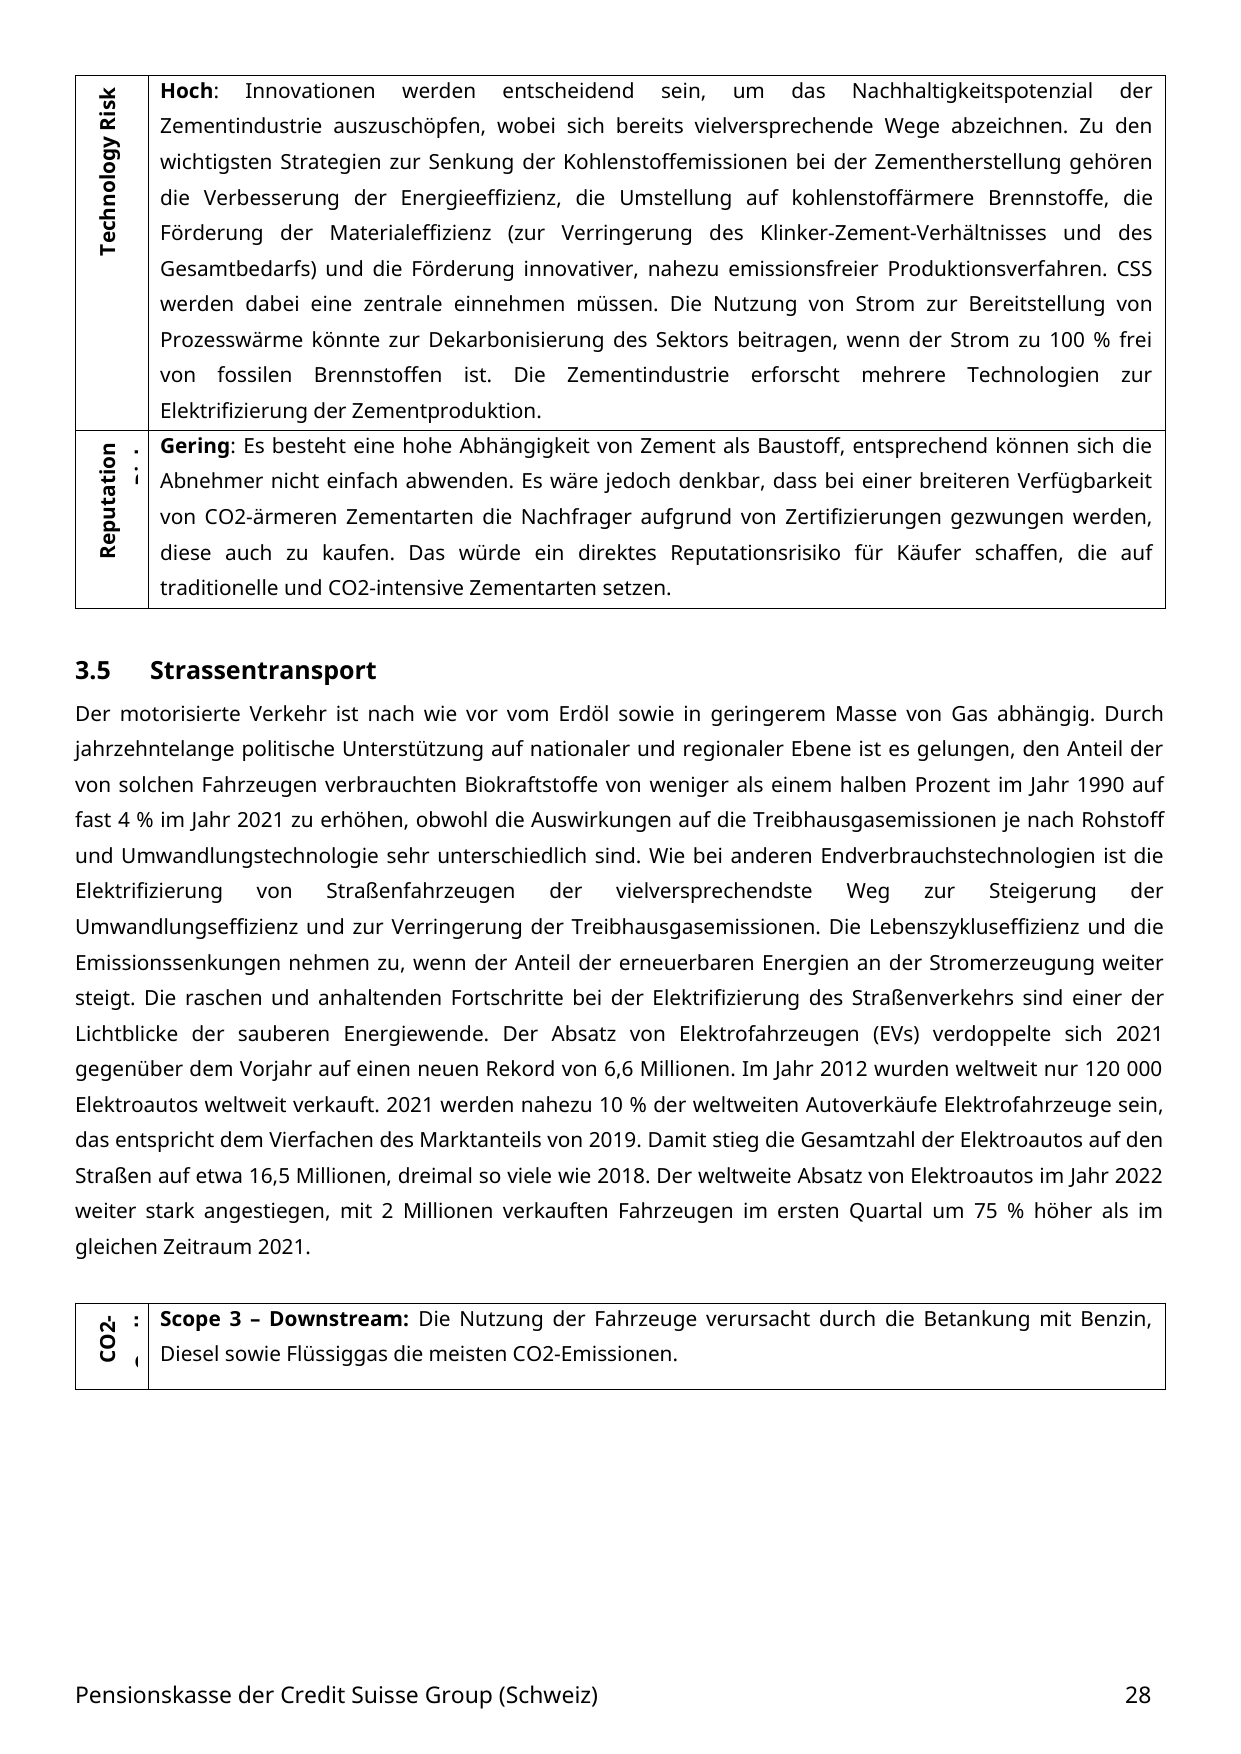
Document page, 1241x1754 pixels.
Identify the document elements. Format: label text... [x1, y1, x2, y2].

table_cell Reputation Risk [76, 431, 148, 608]
text Der motorisierte Verkehr ist nach wie vor vom Erdöl sowie in geringerem Masse von Gas abhängig. Durch jahrzehntelange politische Unterstützung auf nationaler und regionaler Ebene ist es gelungen, den Anteil der von solchen Fahrzeugen verbrauchten Biokraftstoffe von weniger als einem halben Prozent im Jahr 1990 auf fast 4 % im Jahr 2021 zu erhöhen, obwohl die Auswirkungen auf die Treibhausgasemissionen je nach Rohstoff und Umwandlungstechnologie sehr unterschiedlich sind. Wie bei anderen Endverbrauchstechnologien ist die Elektrifizierung von Straßenfahrzeugen der vielversprechendste Weg zur Steigerung der Umwandlungseffizienz und zur Verringerung der Treibhausgasemissionen. Die Lebenszykluseffizienz und die Emissionssenkungen nehmen zu, wenn der Anteil der erneuerbaren Energien an der Stromerzeugung weiter steigt. Die raschen und anhaltenden Fortschritte bei der Elektrifizierung des Straßenverkehrs sind einer der Lichtblicke der sauberen Energiewende. Der Absatz von Elektrofahrzeugen (EVs) verdoppelte sich 2021 gegenüber dem Vorjahr auf einen neuen Rekord von 6,6 Millionen. Im Jahr 2012 wurden weltweit nur 120 000 Elektroautos weltweit verkauft. 2021 werden nahezu 10 % der weltweiten Autoverkäufe Elektrofahrzeuge sein, das entspricht dem Vierfachen des Marktanteils von 2019. Damit stieg die Gesamtzahl der Elektroautos auf den Straßen auf etwa 16,5 Millionen, dreimal so viele wie 2018. Der weltweite Absatz von Elektroautos im Jahr 2022 weiter stark angestiegen, mit 2 Millionen verkauften Fahrzeugen im ersten Quartal um 75 % höher als im gleichen Zeitraum 2021. [75, 699, 1165, 1260]
table_header Scope 3 – Downstream: Die Nutzung der Fahrzeuge verursacht durch die Betankung mit Benzin, Diesel sowie Flüssiggas die meisten CO2-Emissionen. [149, 1304, 1165, 1389]
subtitle Strassentransport [75, 652, 1165, 686]
table_cell Gering: Es besteht eine hohe Abhängigkeit von Zement als Baustoff, entsprechend können sich die Abnehmer nicht einfach abwenden. Es wäre jedoch denkbar, dass bei einer breiteren Verfügbarkeit von CO2-ärmeren Zementarten die Nachfrager aufgrund von Zertifizierungen gezwungen werden, diese auch zu kaufen. Das würde ein direktes Reputationsrisiko für Käufer schaffen, die auf traditionelle und CO2-intensive Zementarten setzen. [149, 431, 1165, 608]
table_cell Hoch: Innovationen werden entscheidend sein, um das Nachhaltigkeitspotenzial der Zementindustrie auszuschöpfen, wobei sich bereits vielversprechende Wege abzeichnen. Zu den wichtigsten Strategien zur Senkung der Kohlenstoffemissionen bei der Zementherstellung gehören die Verbesserung der Energieeffizienz, die Umstellung auf kohlenstoffärmere Brennstoffe, die Förderung der Materialeffizienz (zur Verringerung des Klinker-Zement-Verhältnisses und des Gesamtbedarfs) und die Förderung innovativer, nahezu emissionsfreier Produktionsverfahren. CSS werden dabei eine zentrale einnehmen müssen. Die Nutzung von Strom zur Bereitstellung von Prozesswärme könnte zur Dekarbonisierung des Sektors beitragen, wenn der Strom zu 100 % frei von fossilen Brennstoffen ist. Die Zementindustrie erforscht mehrere Technologien zur Elektrifizierung der Zementproduktion. [149, 76, 1165, 430]
table_header CO2-Quelle [76, 1304, 148, 1389]
table_cell Technology Risk [76, 76, 148, 430]
